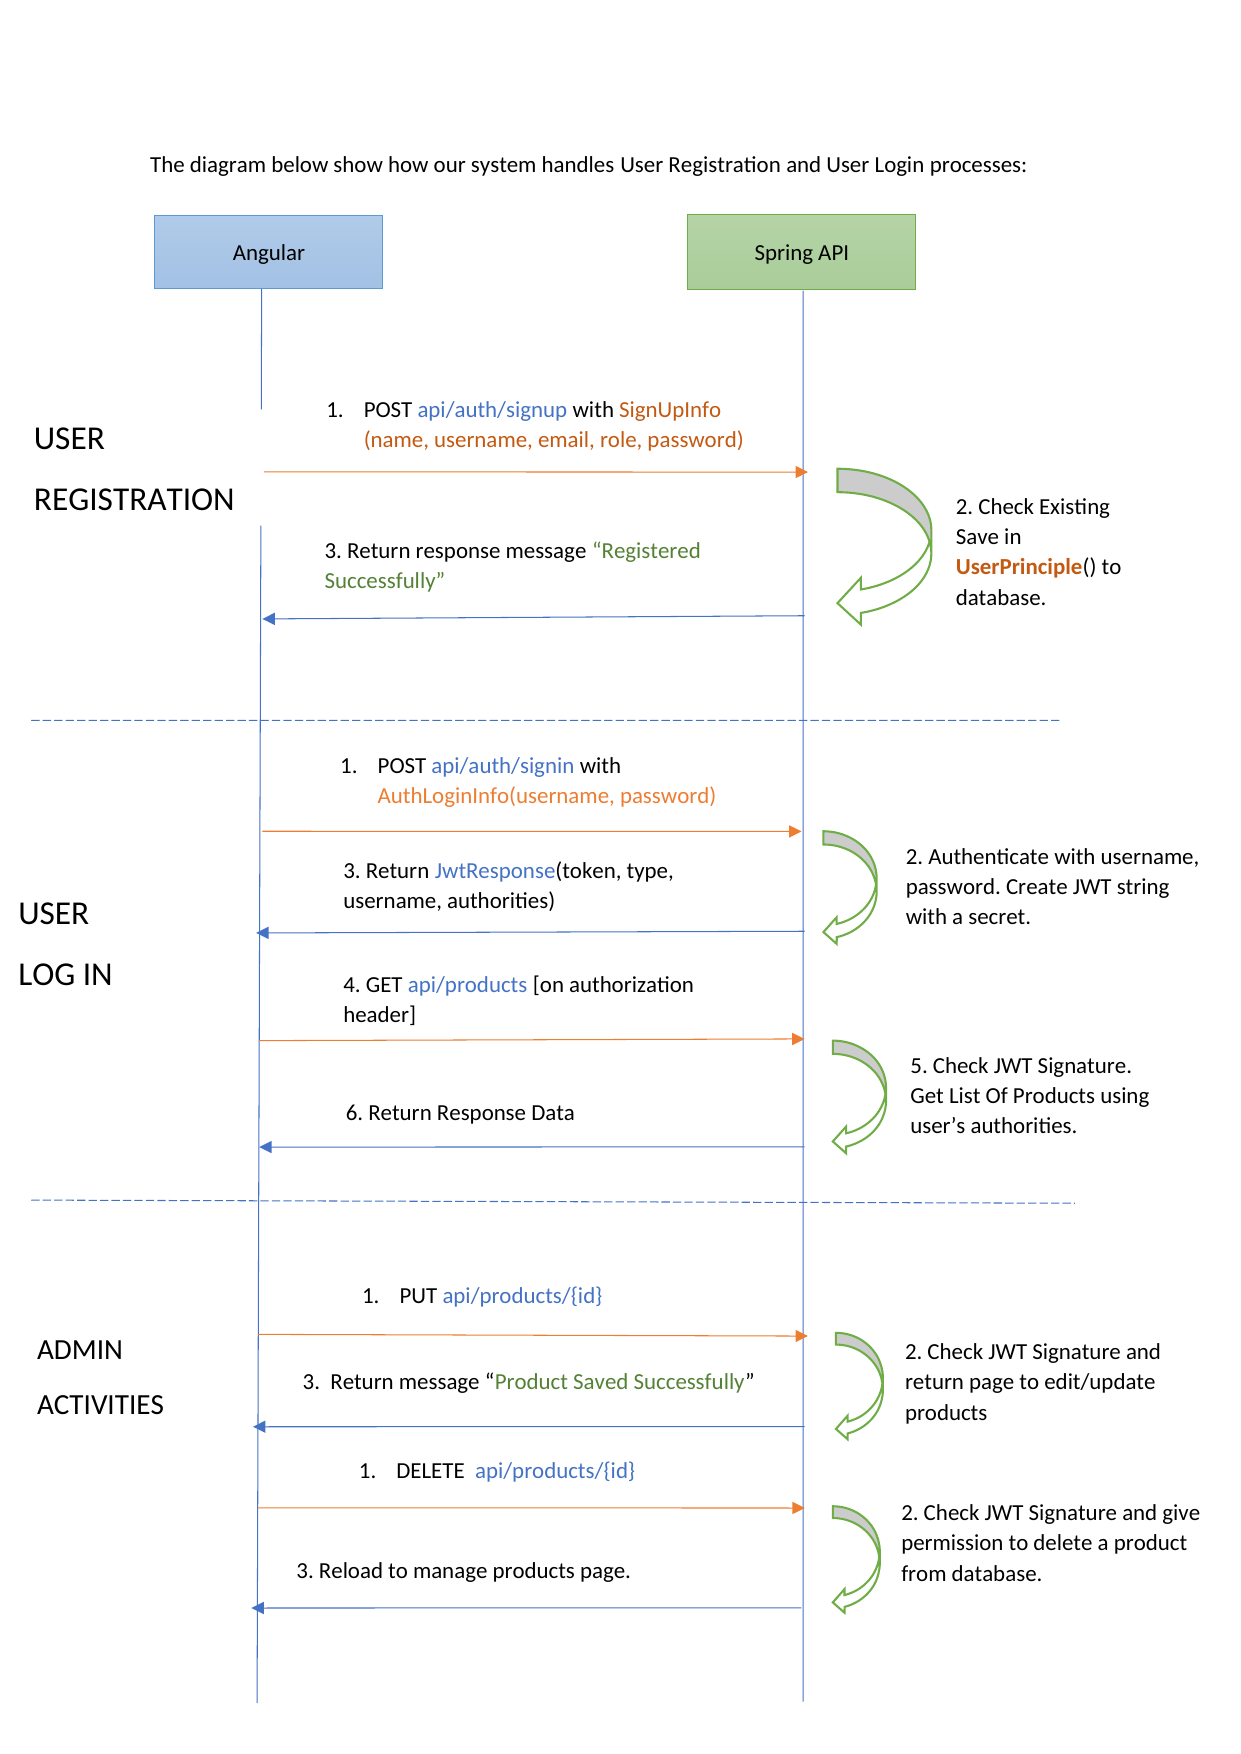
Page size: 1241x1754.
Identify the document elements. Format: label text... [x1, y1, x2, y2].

text The diagram below show how our system handles User Registration and User Login processes: [150, 150, 1090, 178]
